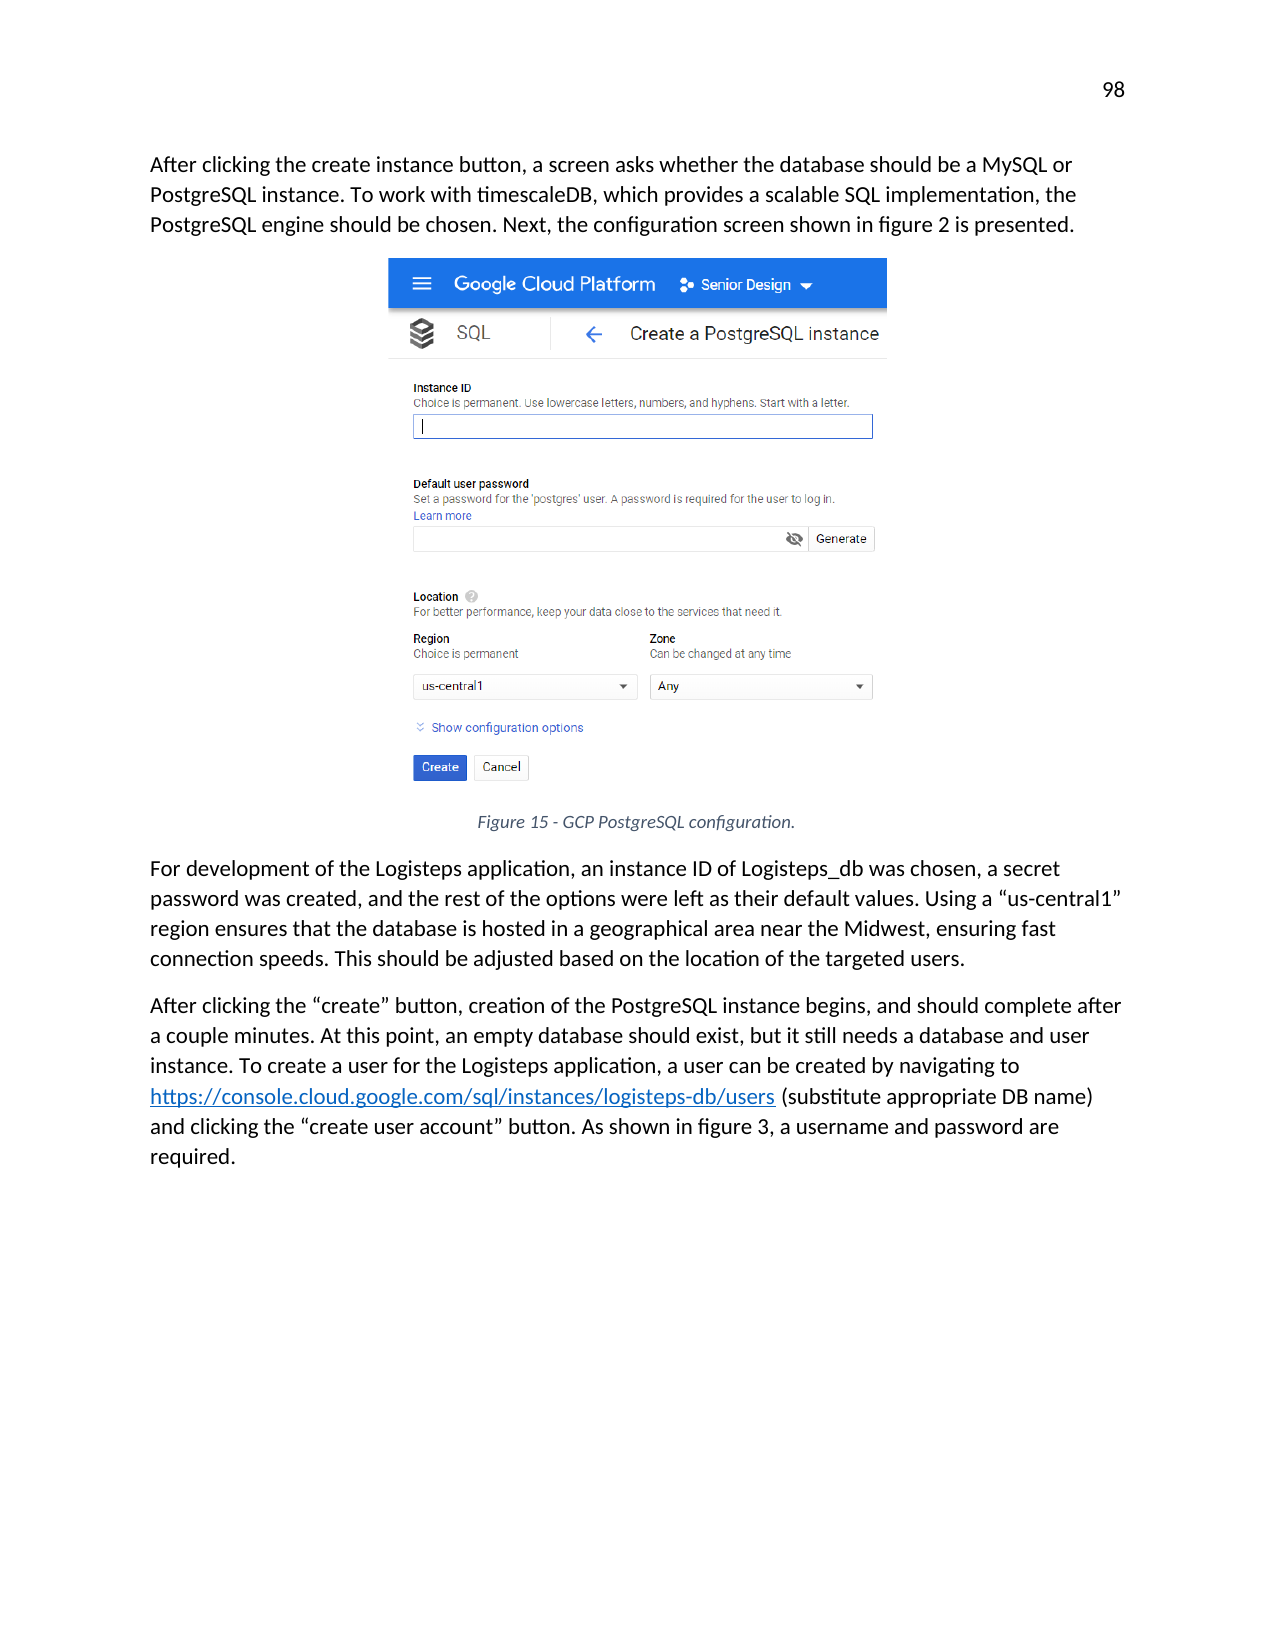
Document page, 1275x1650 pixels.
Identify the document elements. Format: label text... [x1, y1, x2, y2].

text After clicking the “create” button, creation of the PostgreSQL instance begins, and should complete after a couple minutes. At this point, an empty database should exist, but it still needs a database and user instance. To create a user for the Logisteps application, a user can be created by navigating to https://console.cloud.google.com/sql/instances/logisteps-db/users (substitute appropriate DB name) and clicking the “create user account” button. As shown in figure 3, a username and password are required. [150, 991, 1125, 1170]
picture [388, 257, 887, 791]
text For development of the Logisteps application, an instance ID of Logisteps_db was chosen, a secret password was created, and the rest of the options were left as their default values. Using a “us-central1” region ensures that the database is hosted in a geographical area near the Midwest, ensuring fast connection speeds. This should be adjusted based on the location of the targeted users. [150, 854, 1125, 972]
text After clicking the create instance button, a screen asks whether the database should be a MySQL or PostgreSQL instance. To work with timescaleDB, which provides a scalable SQL implementation, the PostgreSQL engine should be chosen. Next, the configuration screen shown in figure 2 is presented. [150, 150, 1125, 238]
